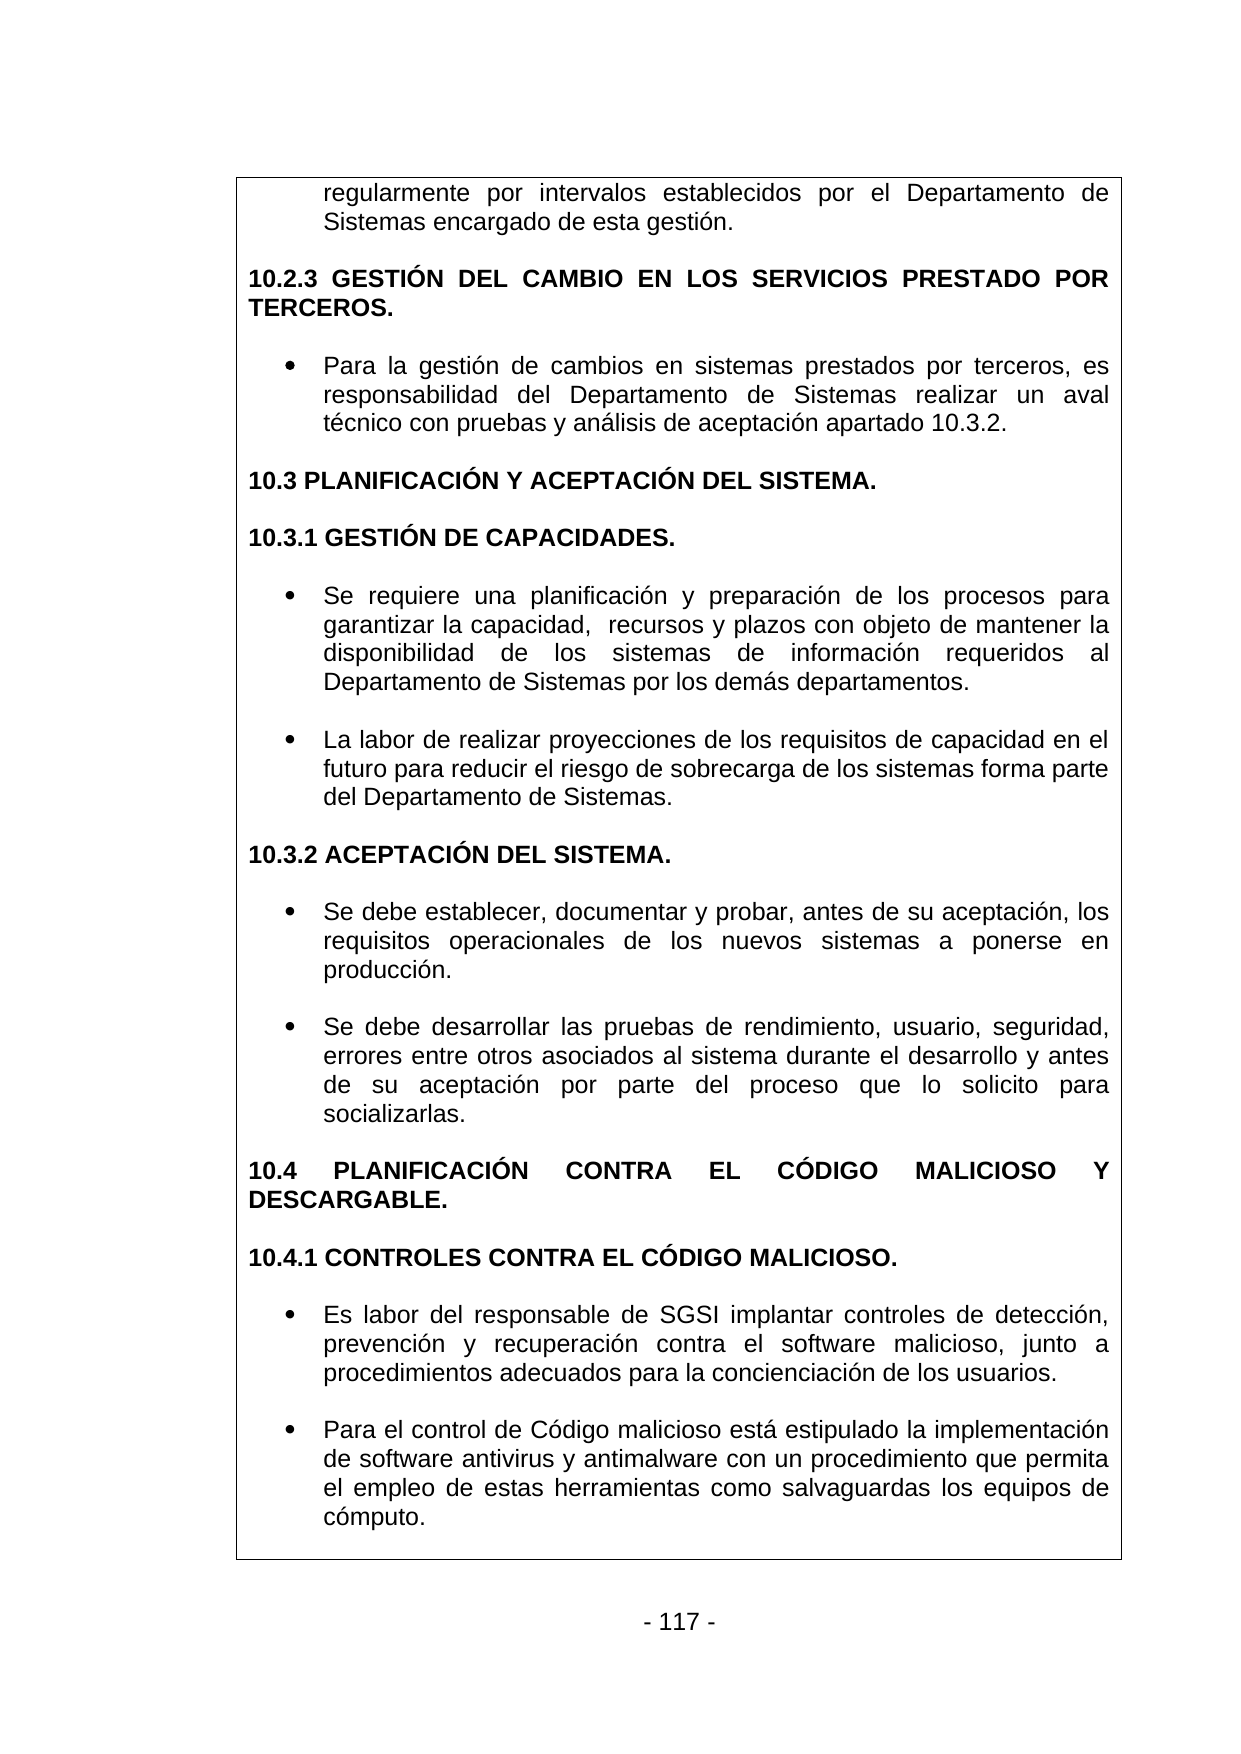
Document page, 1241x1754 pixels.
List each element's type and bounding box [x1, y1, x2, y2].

table_cell [237, 178, 1121, 1559]
